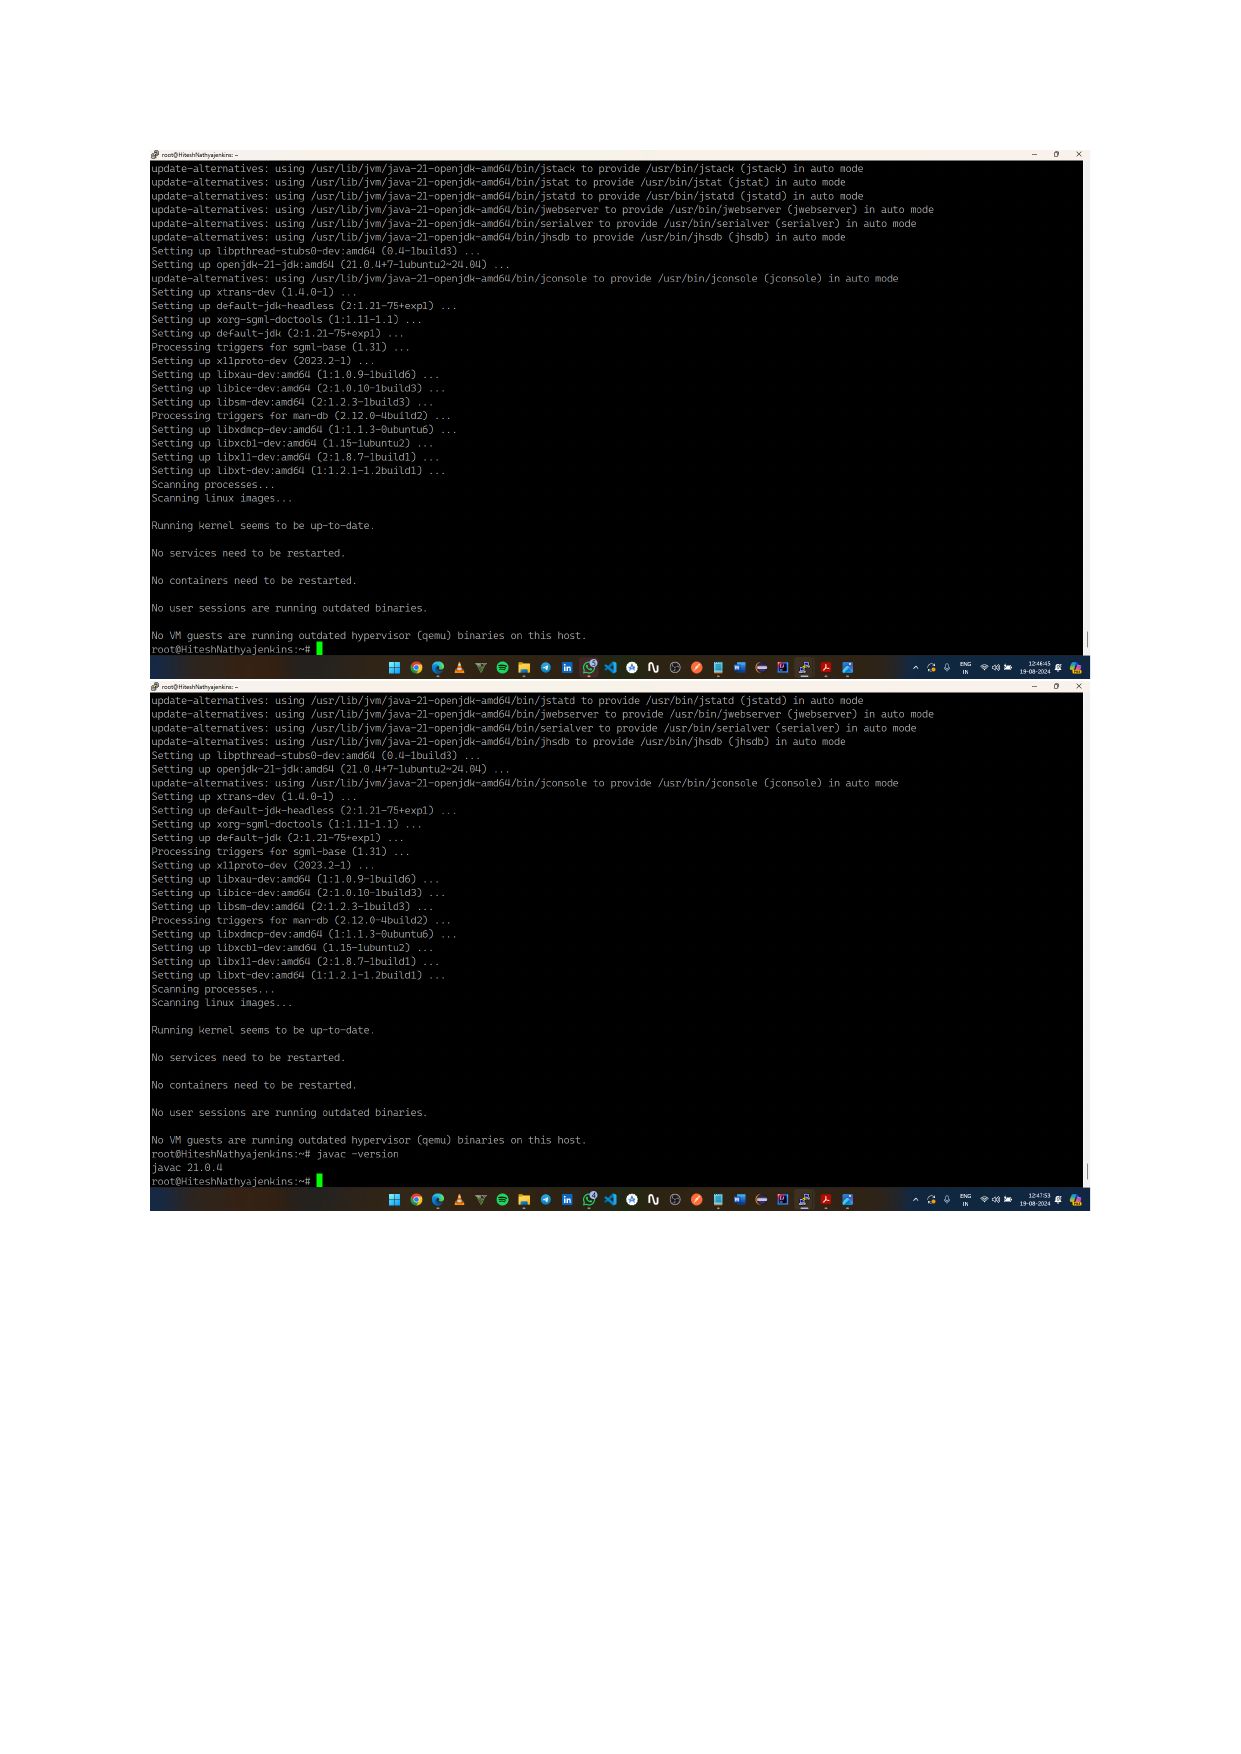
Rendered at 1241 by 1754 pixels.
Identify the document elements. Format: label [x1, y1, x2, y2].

picture [150, 681, 1091, 1211]
picture [150, 150, 1091, 679]
